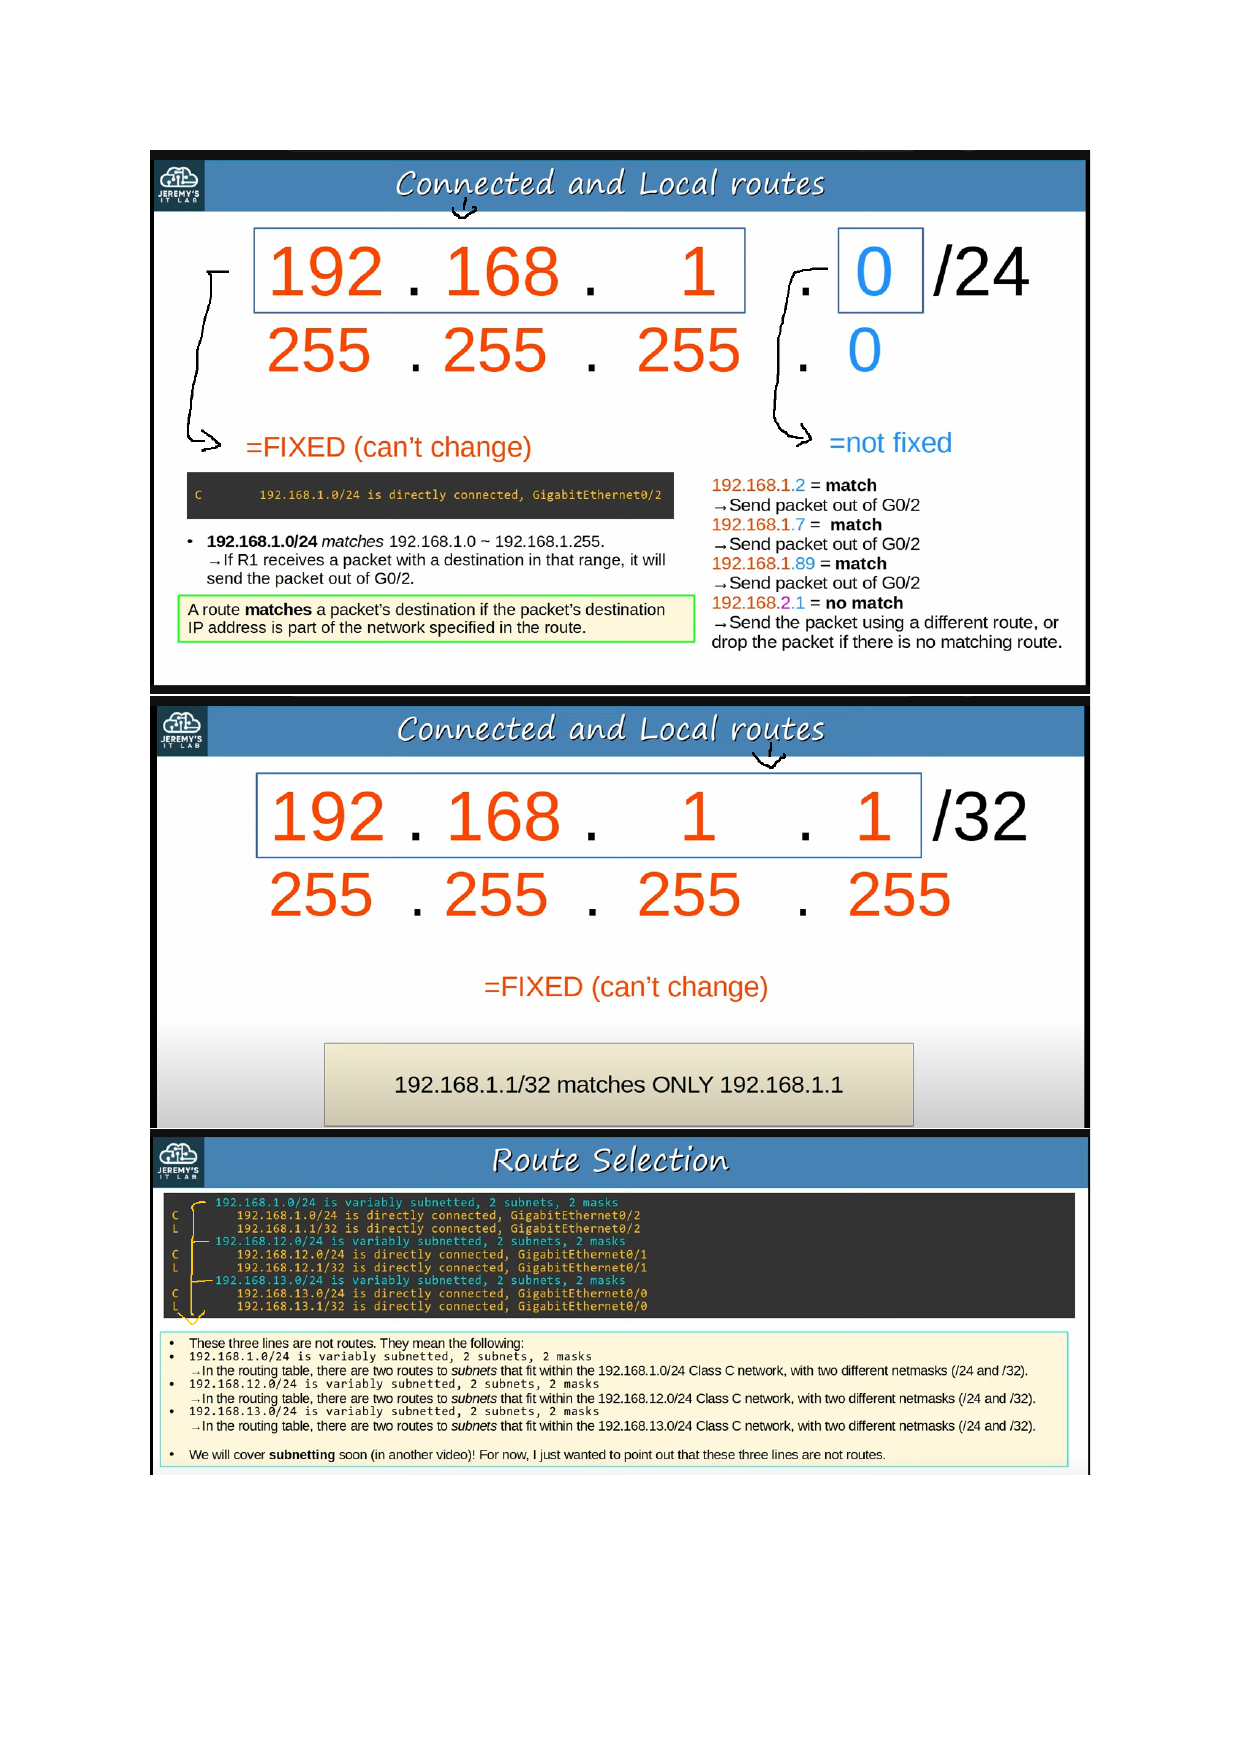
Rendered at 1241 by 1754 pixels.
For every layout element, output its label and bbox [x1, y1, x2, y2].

picture [150, 1129, 1091, 1475]
picture [150, 696, 1091, 1128]
picture [150, 150, 1091, 694]
